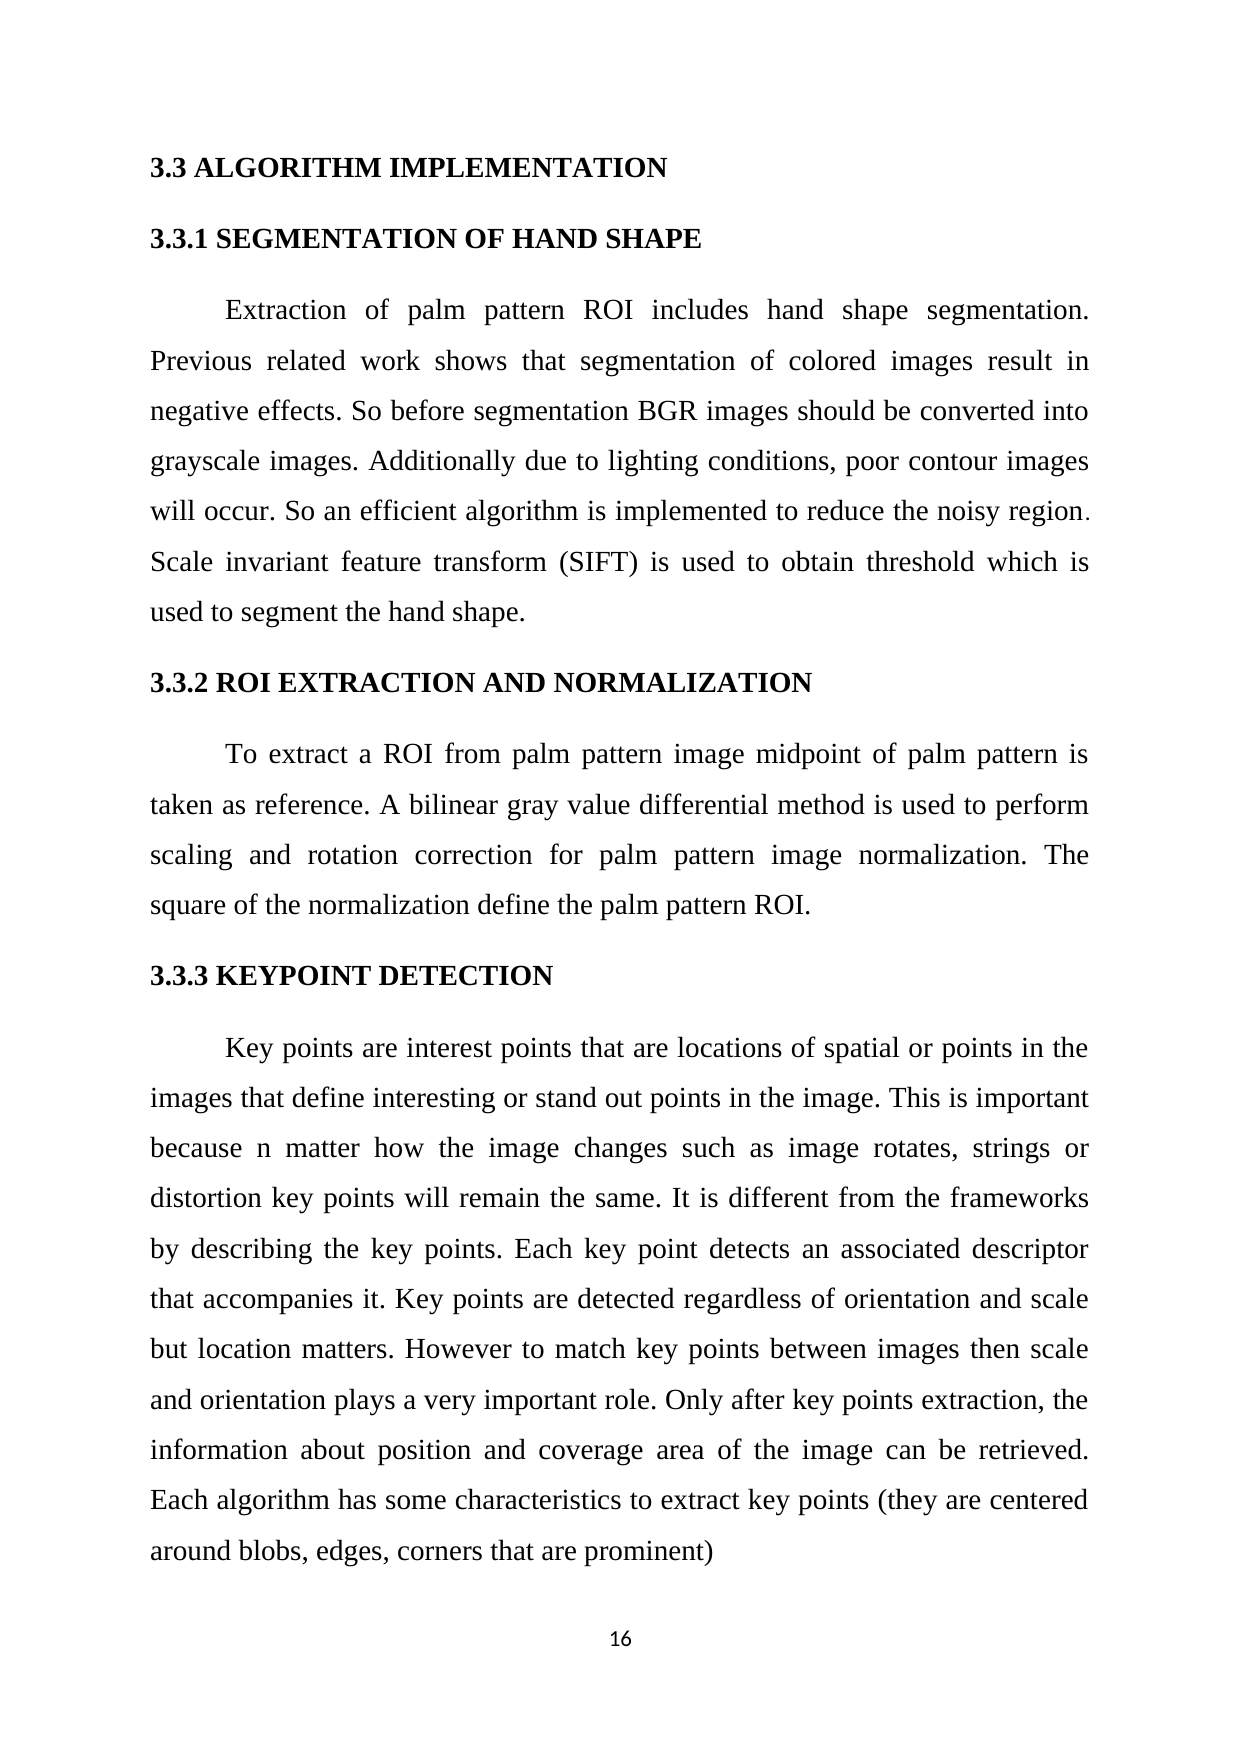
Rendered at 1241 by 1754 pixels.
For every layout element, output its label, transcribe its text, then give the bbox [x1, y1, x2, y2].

text 3.3 ALGORITHM IMPLEMENTATION [150, 150, 1090, 183]
text 3.3.3 KEYPOINT DETECTION [150, 958, 1090, 992]
text Key points are interest points that are locations of spatial or points in the images that define interesting or stand out points in the image. This is important because n matter how the image changes such as image rotates, strings or distortion key points will remain the same. It is different from the frameworks by describing the key points. Each key point detects an associated descriptor that accompanies it. Key points are detected regardless of orientation and scale but location matters. However to match key points between images then scale and orientation plays a very important role. Only after key points extraction, the information about position and coverage area of the image can be retrieved. Each algorithm has some characteristics to extract key points (they are centered around blobs, edges, corners that are prominent) [150, 1030, 1090, 1566]
text Extraction of palm pattern ROI includes hand shape segmentation. Previous related work shows that segmentation of colored images result in negative effects. So before segmentation BGR images should be converted into grayscale images. Additionally due to lighting conditions, poor contour images will occur. So an efficient algorithm is implemented to reduce the noisy region. Scale invariant feature transform (SIFT) is used to obtain threshold which is used to segment the hand shape. [150, 292, 1090, 628]
text 3.3.1 SEGMENTATION OF HAND SHAPE [150, 221, 1090, 255]
text To extract a ROI from palm pattern image midpoint of palm pattern is taken as reference. A bilinear gray value differential method is used to perform scaling and rotation correction for palm pattern image normalization. The square of the normalization define the palm pattern ROI. [150, 736, 1090, 921]
text 3.3.2 ROI EXTRACTION AND NORMALIZATION [150, 665, 1090, 699]
